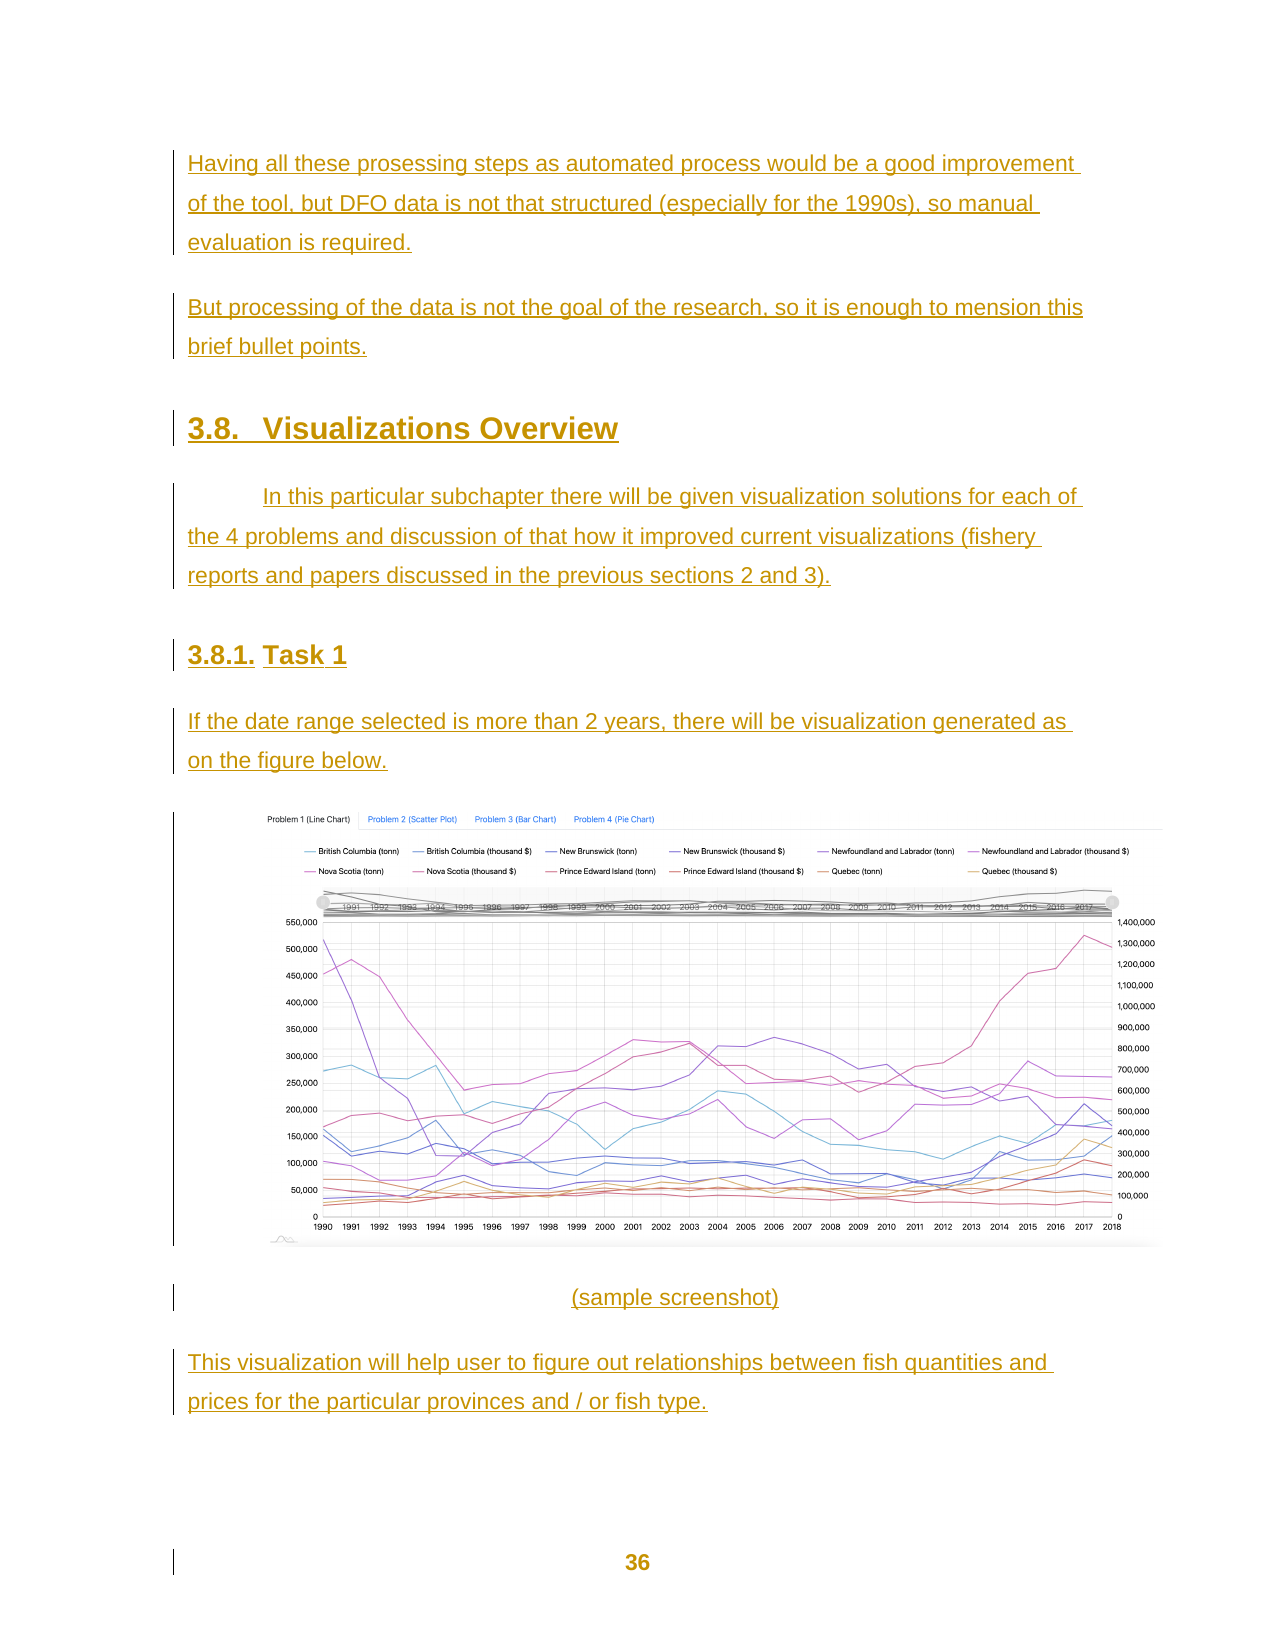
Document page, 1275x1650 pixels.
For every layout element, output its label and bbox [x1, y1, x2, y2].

picture [262, 812, 1163, 1247]
